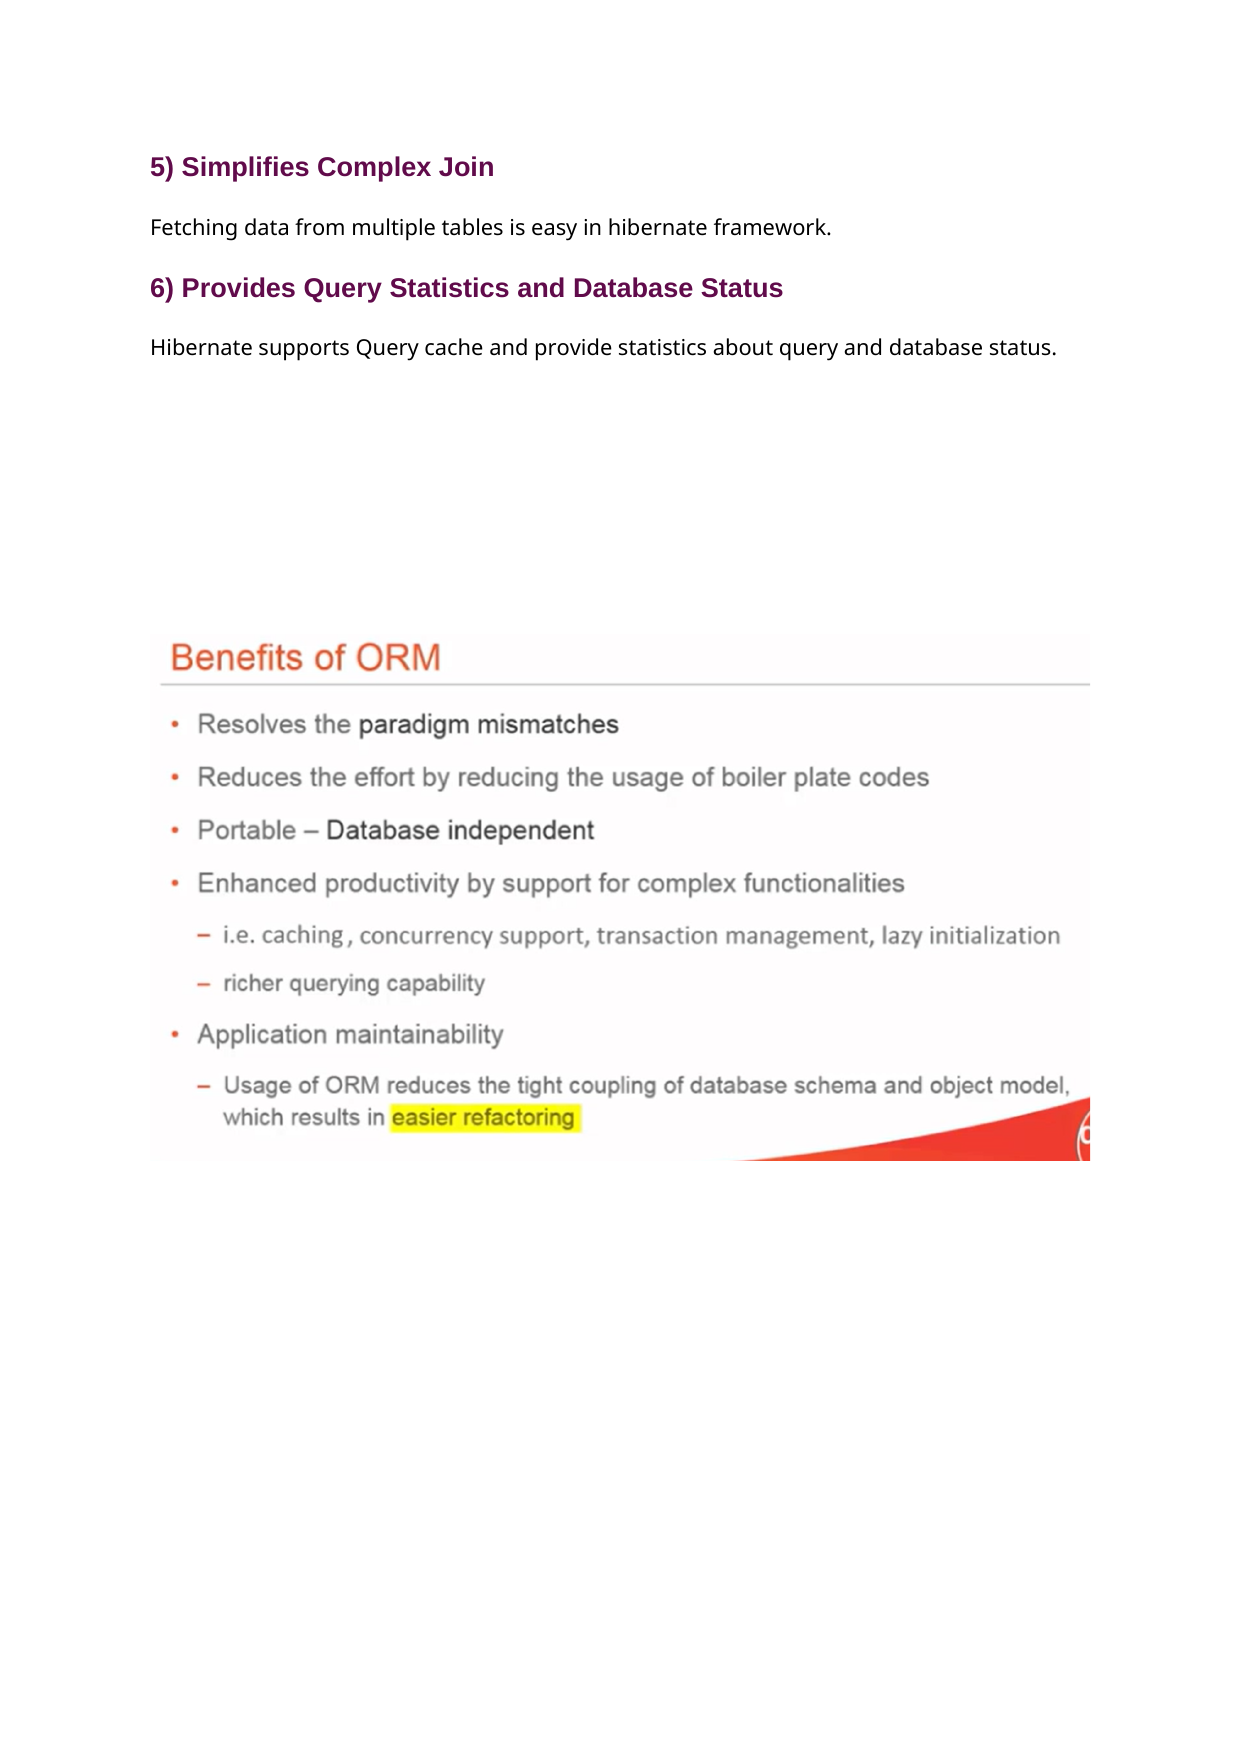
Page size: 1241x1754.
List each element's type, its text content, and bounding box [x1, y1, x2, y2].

picture [150, 634, 1091, 1161]
subtitle 6) Provides Query Statistics and Database Status [150, 271, 1090, 303]
text Fetching data from multiple tables is easy in hibernate framework. [150, 212, 1090, 241]
subtitle 5) Simplifies Complex Join [150, 150, 1090, 182]
text Hibernate supports Query cache and provide statistics about query and database status. [150, 332, 1090, 362]
